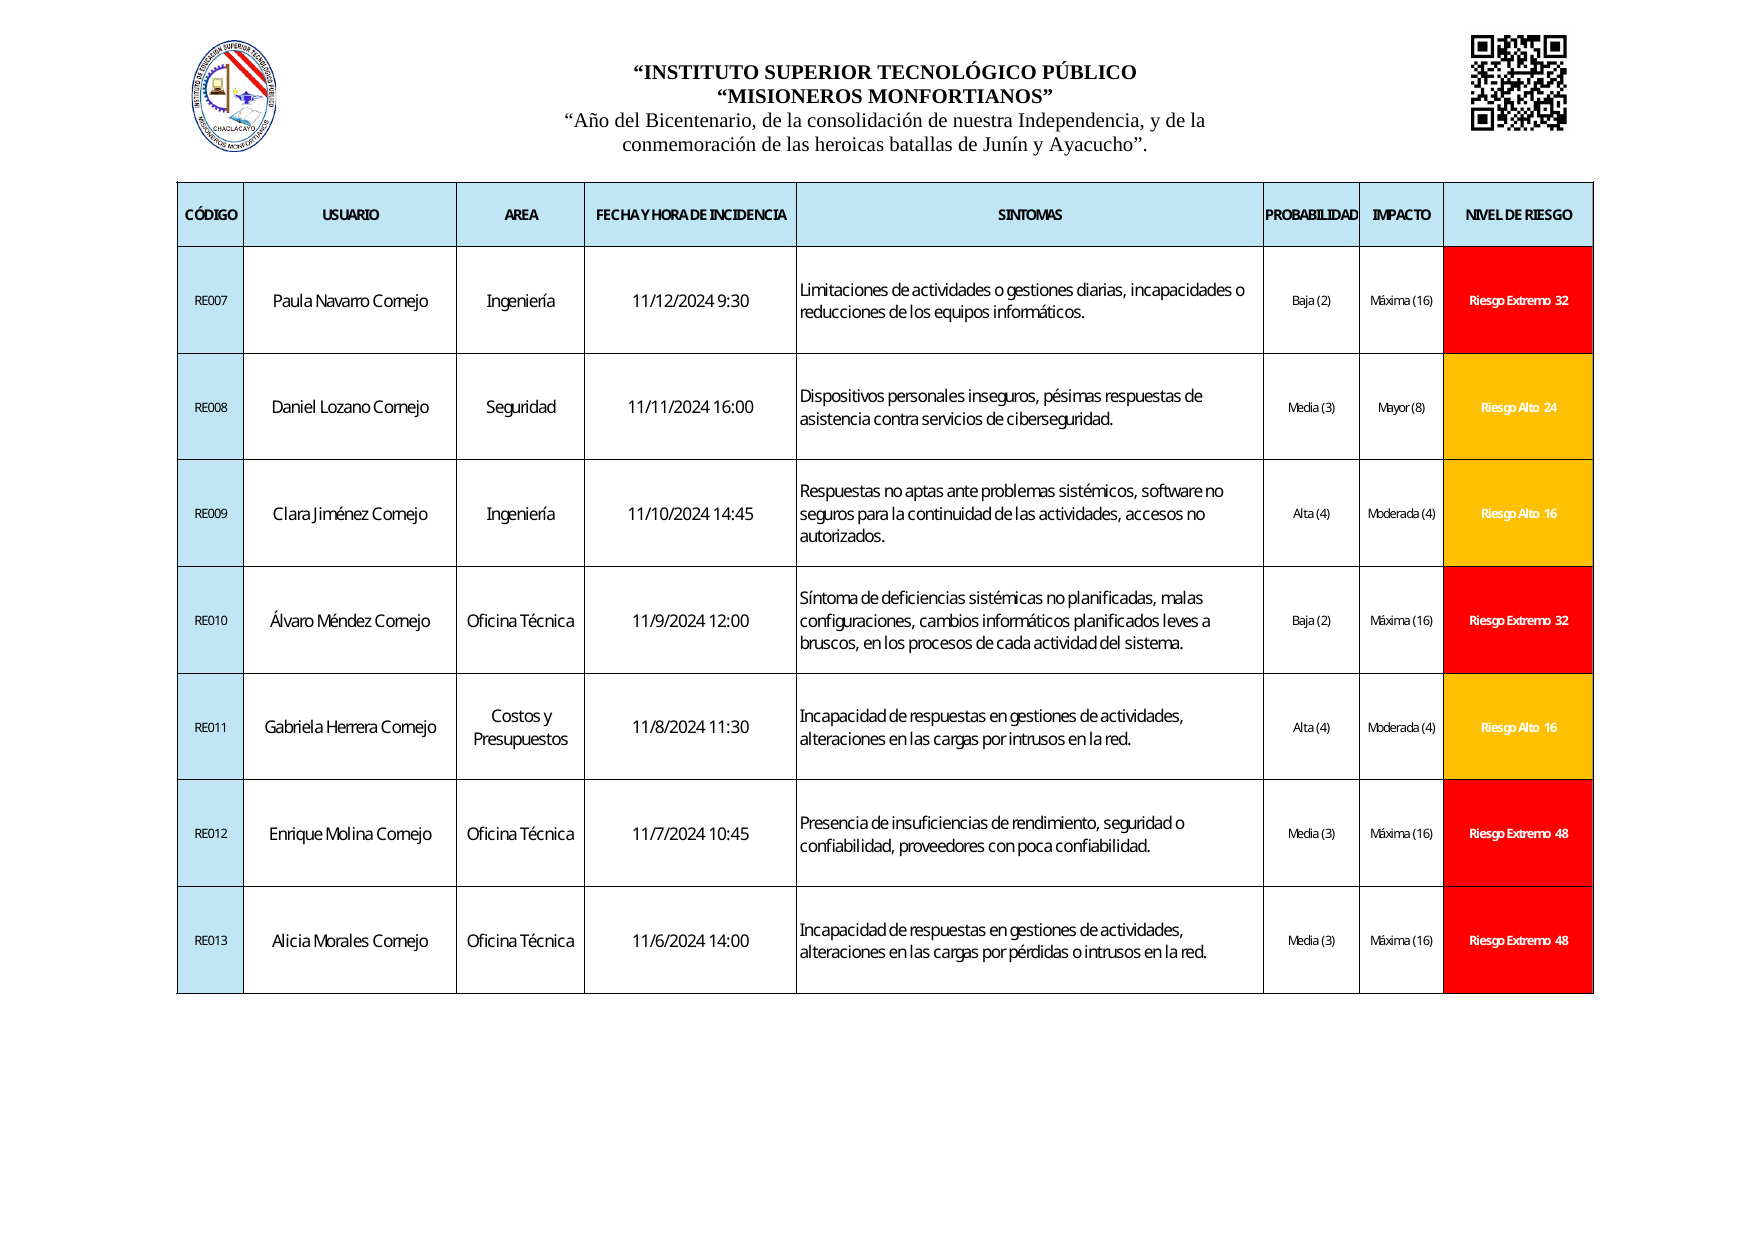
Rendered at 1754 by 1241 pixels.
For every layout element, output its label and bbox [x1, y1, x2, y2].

picture [191, 40, 277, 152]
picture [1465, 28, 1574, 138]
